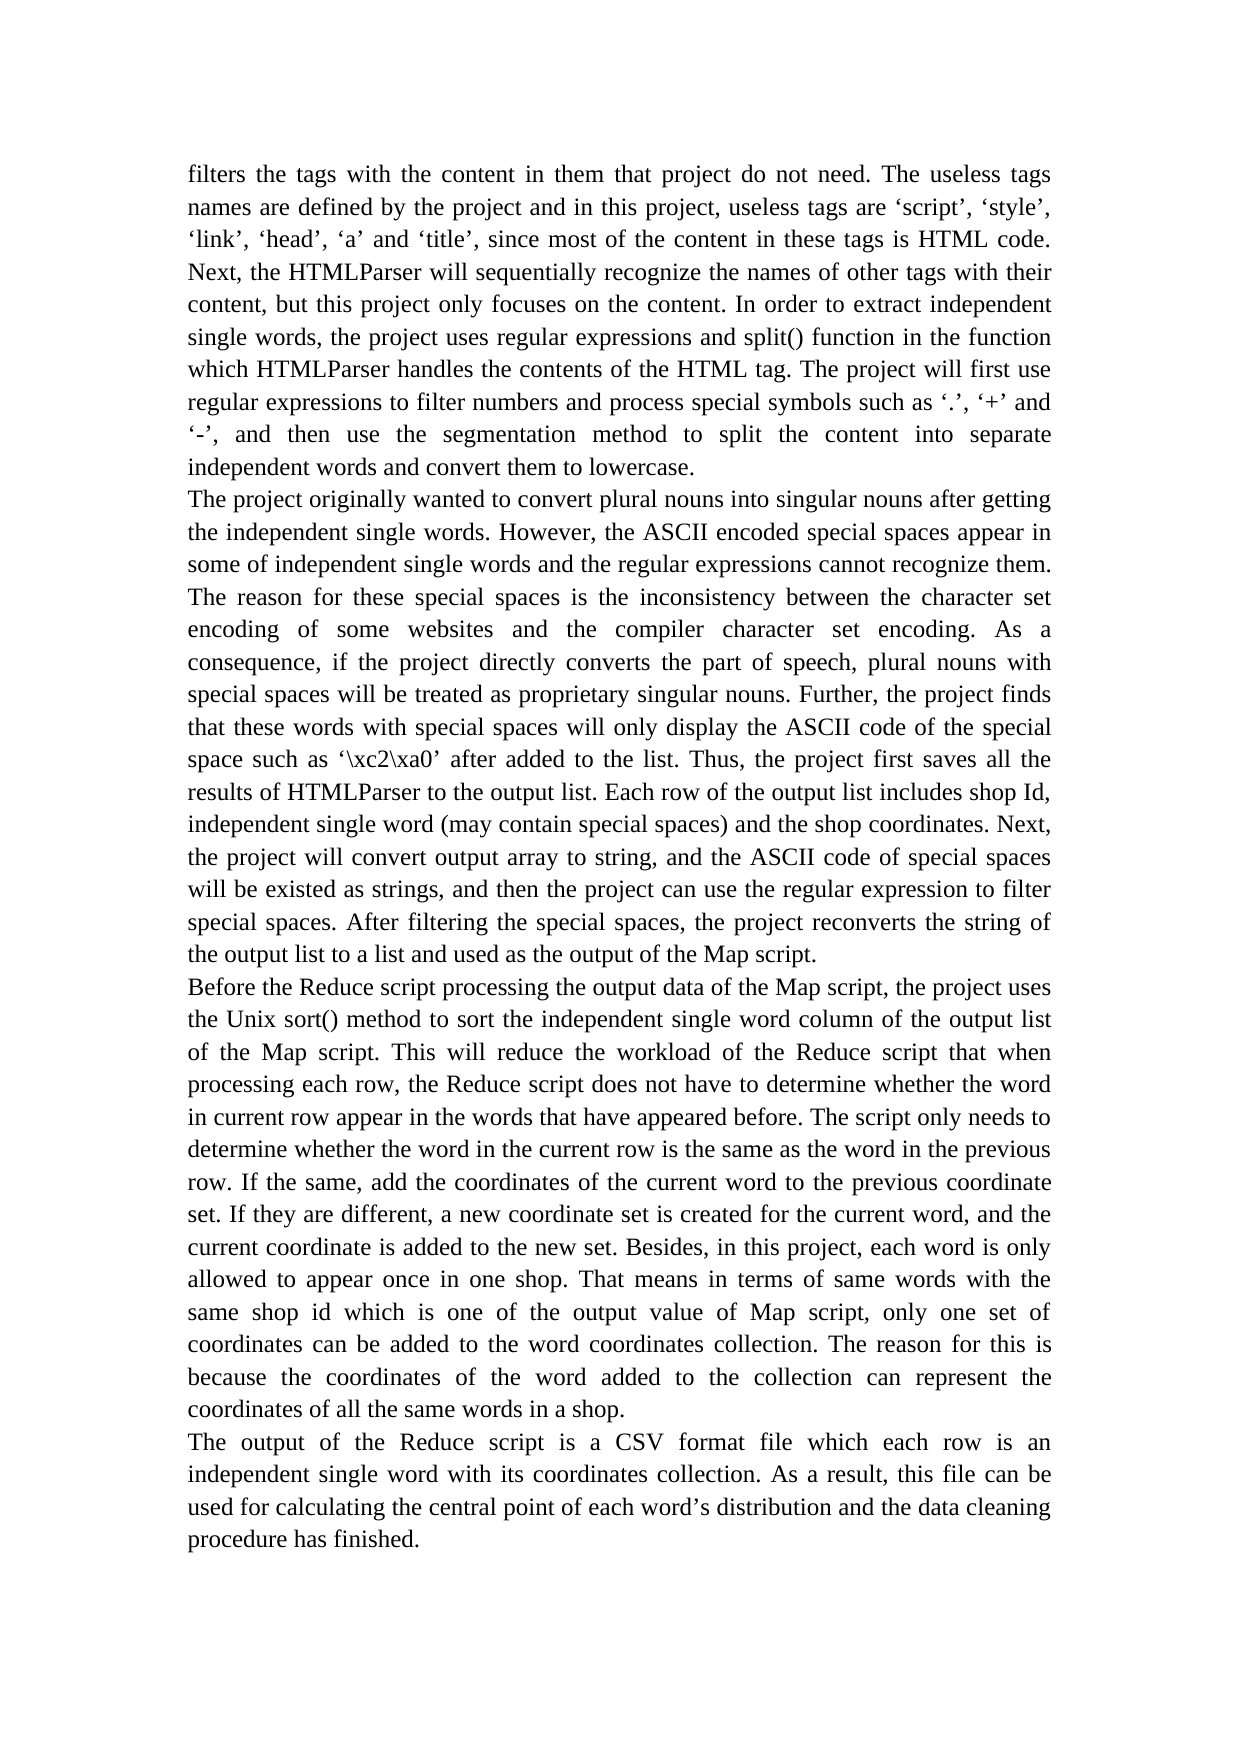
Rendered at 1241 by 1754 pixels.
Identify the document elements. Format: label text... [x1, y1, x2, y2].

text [187, 157, 1053, 482]
text Before the Reduce script processing the output data of the Map script, the project uses the Unix sort() method to sort the independent single word column of the output list of the Map script. This will reduce the workload of the Reduce script that when processing each row, the Reduce script does not have to determine whether the word in current row appear in the words that have appeared before. The script only needs to determine whether the word in the current row is the same as the word in the previous row. If the same, add the coordinates of the current word to the previous coordinate set. If they are different, a new coordinate set is created for the current word, and the current coordinate is added to the new set. Besides, in this project, each word is only allowed to appear once in one shop. That means in terms of same words with the same shop id which is one of the output value of Map script, only one set of coordinates can be added to the word coordinates collection. The reason for this is because the coordinates of the word added to the collection can represent the coordinates of all the same words in a shop. [187, 970, 1053, 1425]
text The output of the Reduce script is a CSV format file which each row is an independent single word with its coordinates collection. As a result, this file can be used for calculating the central point of each word’s distribution and the data cleaning procedure has finished. [187, 1425, 1053, 1555]
text The project originally wanted to convert plural nouns into singular nouns after getting the independent single words. However, the ASCII encoded special spaces appear in some of independent single words and the regular expressions cannot recognize them. The reason for these special spaces is the inconsistency between the character set encoding of some websites and the compiler character set encoding. As a consequence, if the project directly converts the part of speech, plural nouns with special spaces will be treated as proprietary singular nouns. Further, the project finds that these words with special spaces will only display the ASCII code of the special space such as ‘\xc2\xa0’ after added to the list. Thus, the project first saves all the results of HTMLParser to the output list. Each row of the output list includes shop Id, independent single word (may contain special spaces) and the shop coordinates. Next, the project will convert output array to string, and the ASCII code of special spaces will be existed as strings, and then the project can use the regular expression to filter special spaces. After filtering the special spaces, the project reconverts the string of the output list to a list and used as the output of the Map script. [187, 482, 1053, 970]
